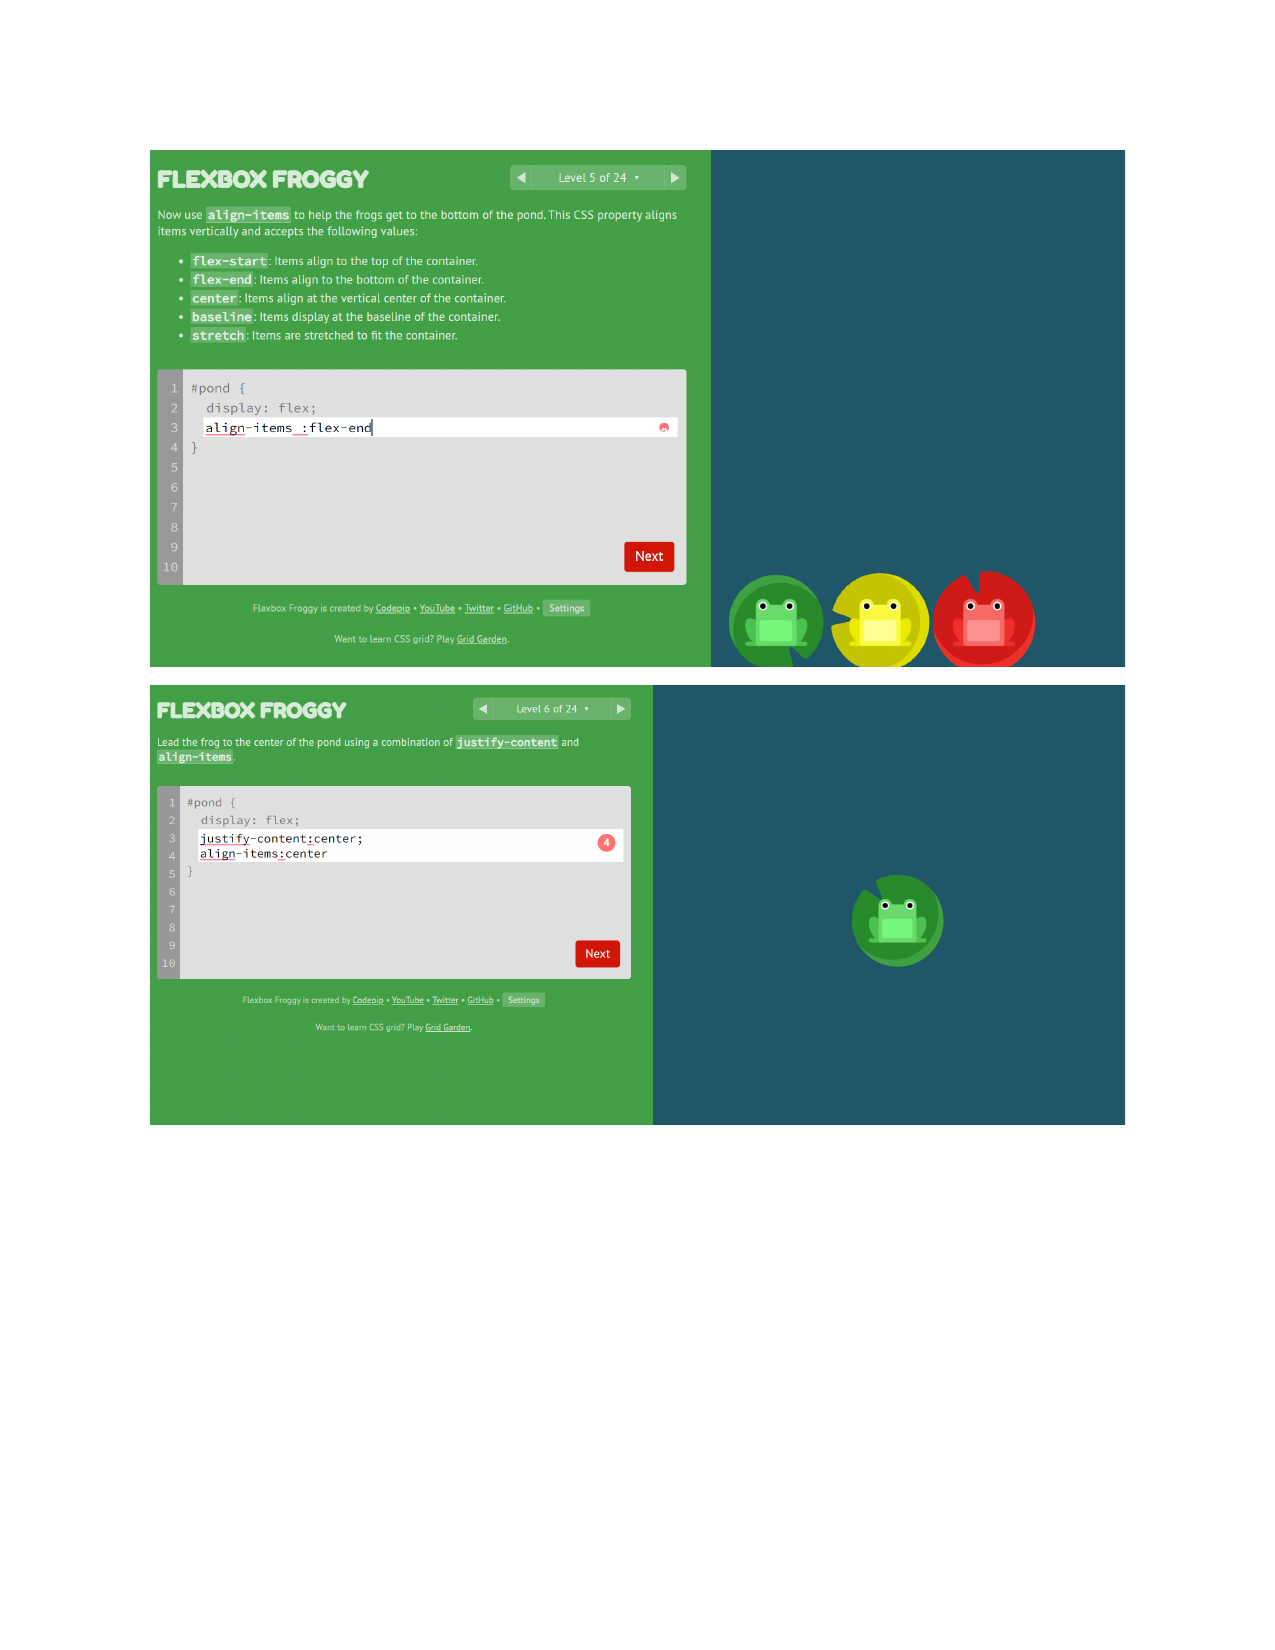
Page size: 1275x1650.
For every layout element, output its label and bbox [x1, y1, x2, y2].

picture [150, 150, 1125, 667]
picture [150, 685, 1125, 1125]
